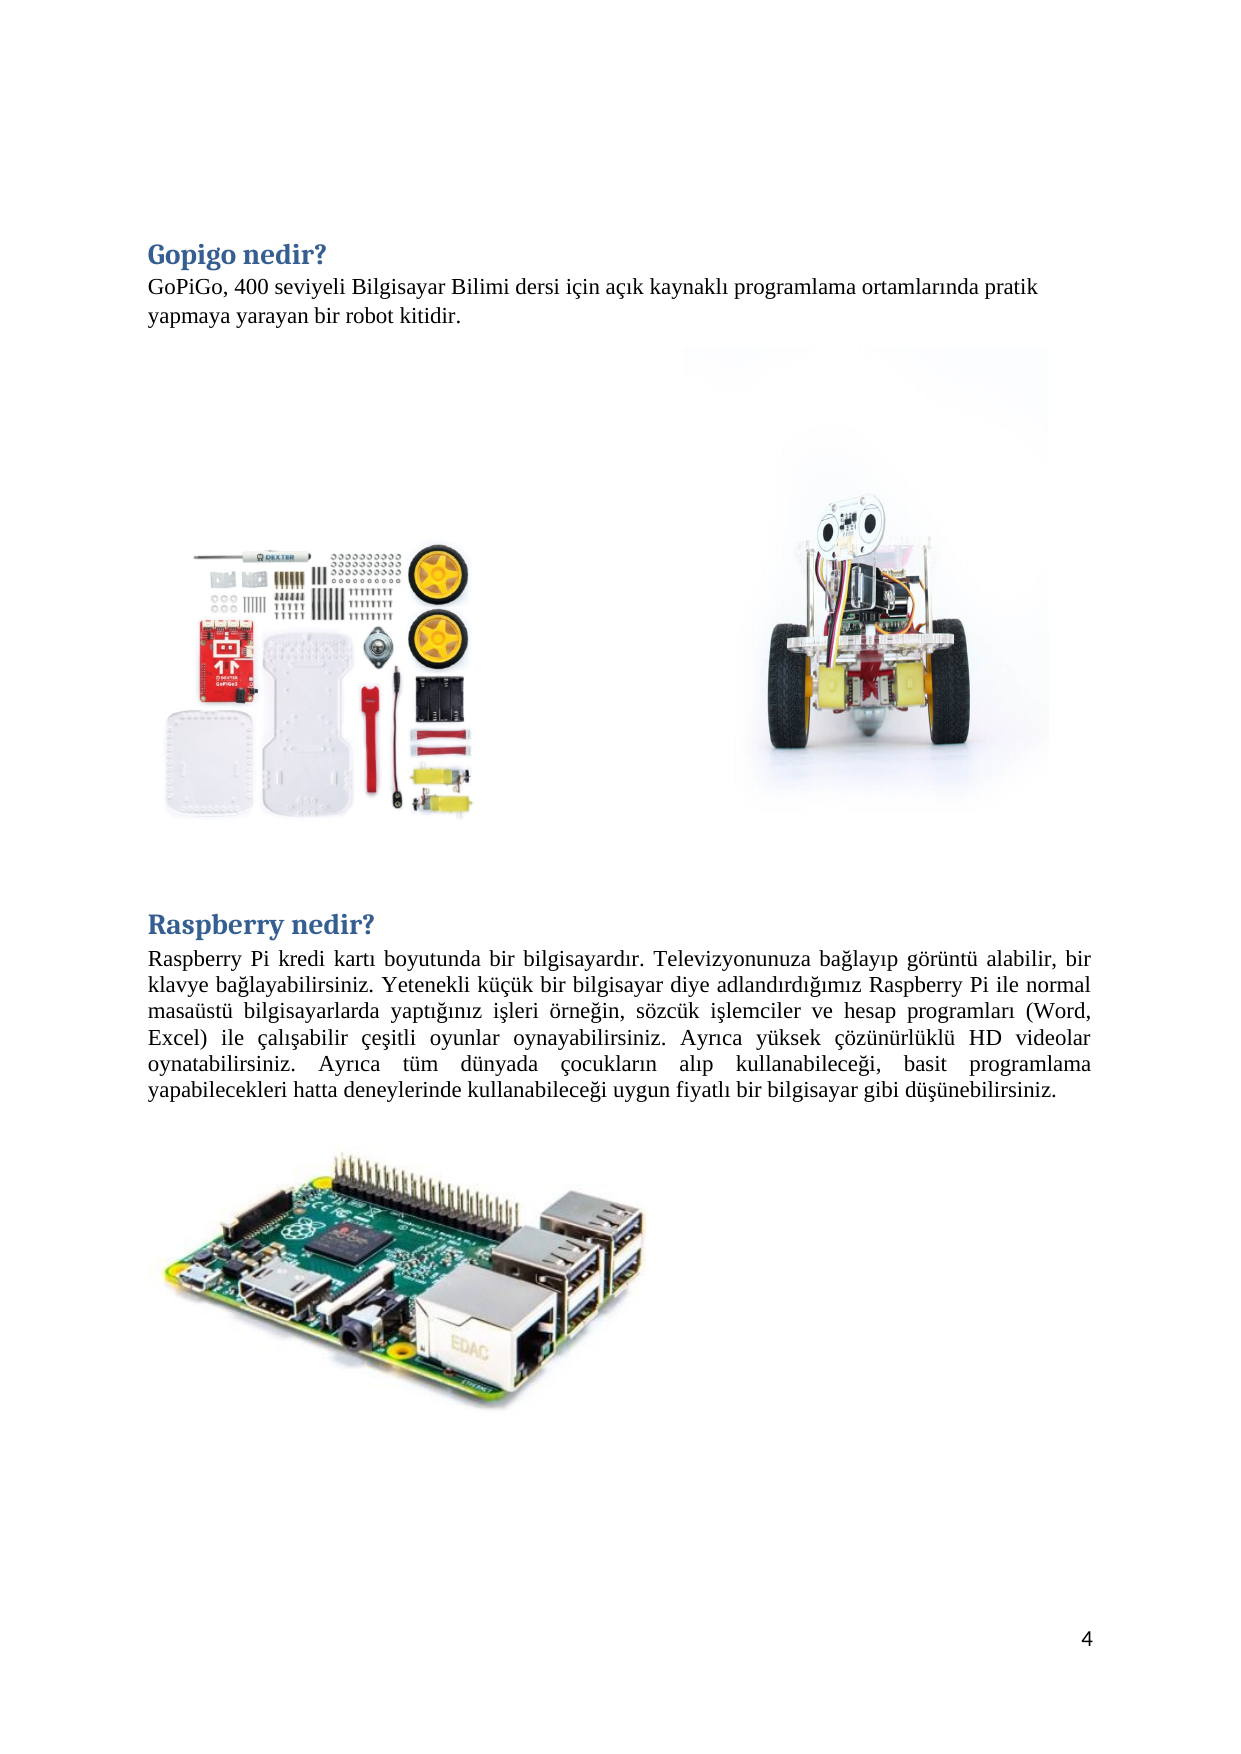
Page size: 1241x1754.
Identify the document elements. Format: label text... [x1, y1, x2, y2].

picture [682, 347, 1050, 857]
picture [147, 1129, 664, 1422]
picture [147, 511, 493, 857]
subtitle Raspberry nedir? [148, 908, 1093, 942]
text Raspberry Pi kredi kartı boyutunda bir bilgisayardır. Televizyonunuza bağlayıp görüntü alabilir, bir klavye bağlayabilirsiniz. Yetenekli küçük bir bilgisayar diye adlandırdığımız Raspberry Pi ile normal masaüstü bilgisayarlarda yaptığınız işleri örneğin, sözcük işlemciler ve hesap programları (Word, Excel) ile çalışabilir çeşitli oyunlar oynayabilirsiniz. Ayrıca yüksek çözünürlüklü HD videolar oynatabilirsiniz. Ayrıca tüm dünyada çocukların alıp kullanabileceği, basit programlama yapabilecekleri hatta deneylerinde kullanabileceği uygun fiyatlı bir bilgisayar gibi düşünebilirsiniz. [148, 944, 1093, 1103]
text Gopigo nedir? GoPiGo, 400 seviyeli Bilgisayar Bilimi dersi için açık kaynaklı programlama ortamlarında pratik yapmaya yarayan bir robot kitidir. [148, 238, 1093, 328]
